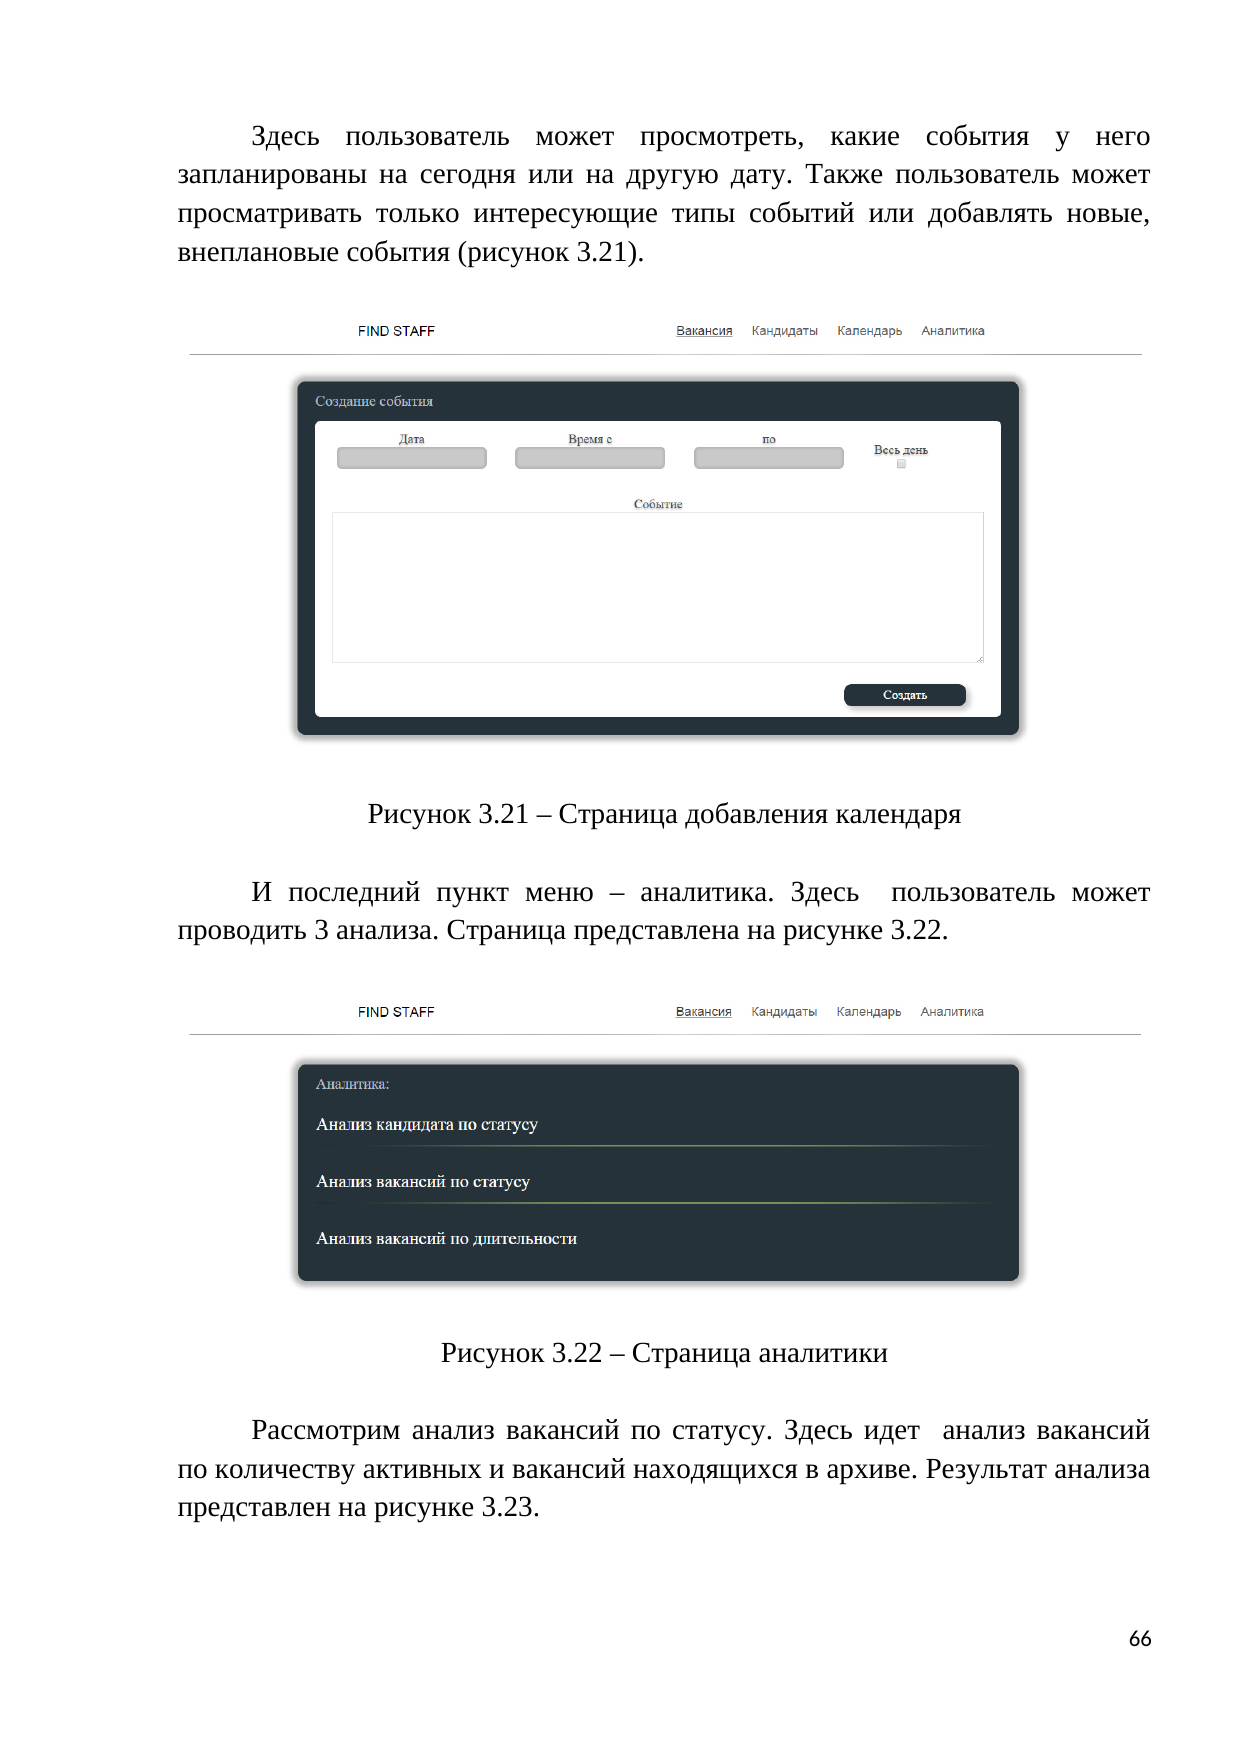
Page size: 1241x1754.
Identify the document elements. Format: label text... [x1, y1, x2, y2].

text Рассмотрим анализ вакансий по статусу. Здесь идет анализ вакансий по количеству активных и вакансий находящихся в архиве. Результат анализа представлен на рисунке 3.23. [177, 1412, 1152, 1523]
text Рисунок 3.22 – Страница аналитики [177, 1335, 1152, 1369]
text Здесь пользователь может просмотреть, какие события у него запланированы на сегодня или на другую дату. Также пользователь может просматривать только интересующие типы событий или добавлять новые, внеплановые события (рисунок 3.21). [177, 118, 1152, 267]
text Рисунок 3.21 – Страница добавления календаря [177, 797, 1152, 830]
picture [177, 310, 1152, 754]
text И последний пункт меню – аналитика. Здесь пользователь может проводить 3 анализа. Страница представлена на рисунке 3.22. [177, 874, 1152, 946]
picture [177, 989, 1152, 1293]
